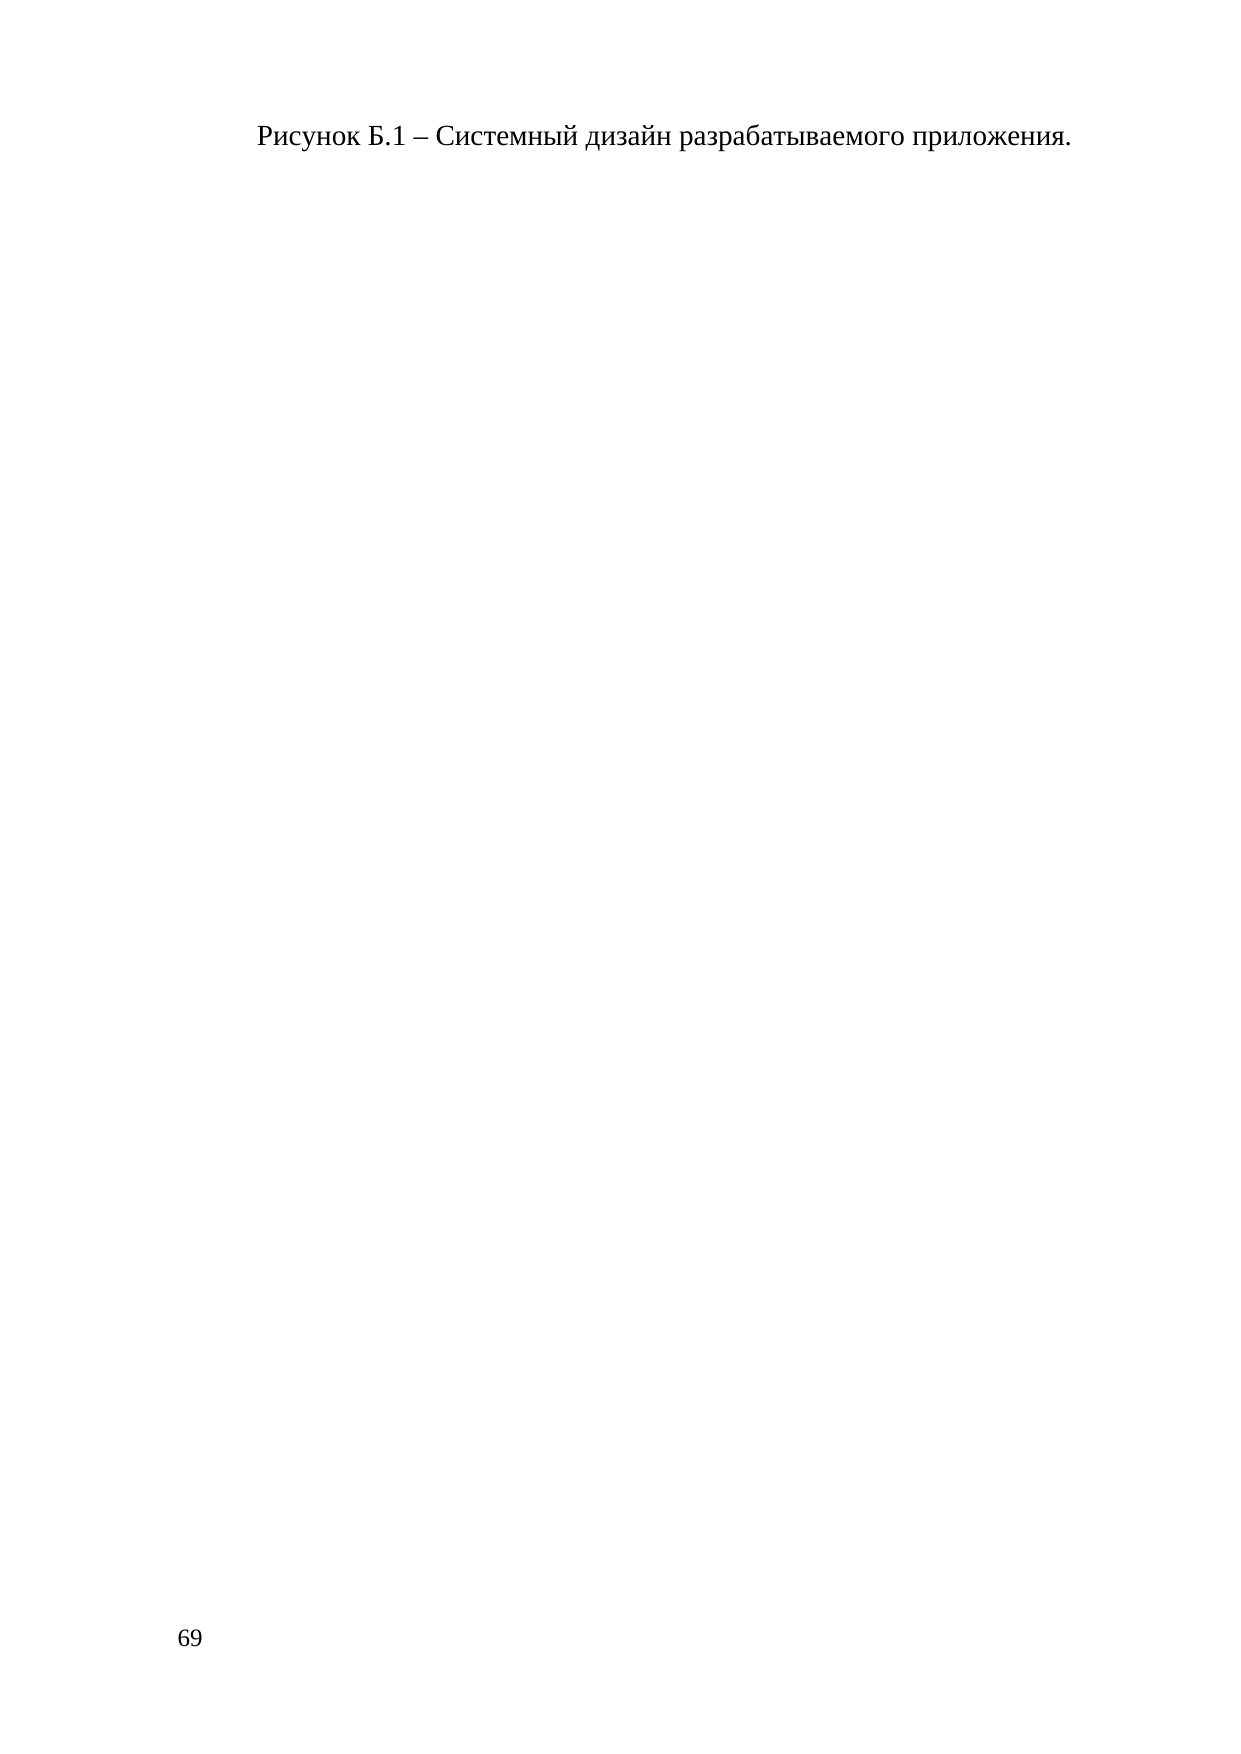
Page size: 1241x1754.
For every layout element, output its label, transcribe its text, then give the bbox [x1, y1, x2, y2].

text Рисунок Б.1 – Системный дизайн разрабатываемого приложения. [177, 118, 1152, 152]
